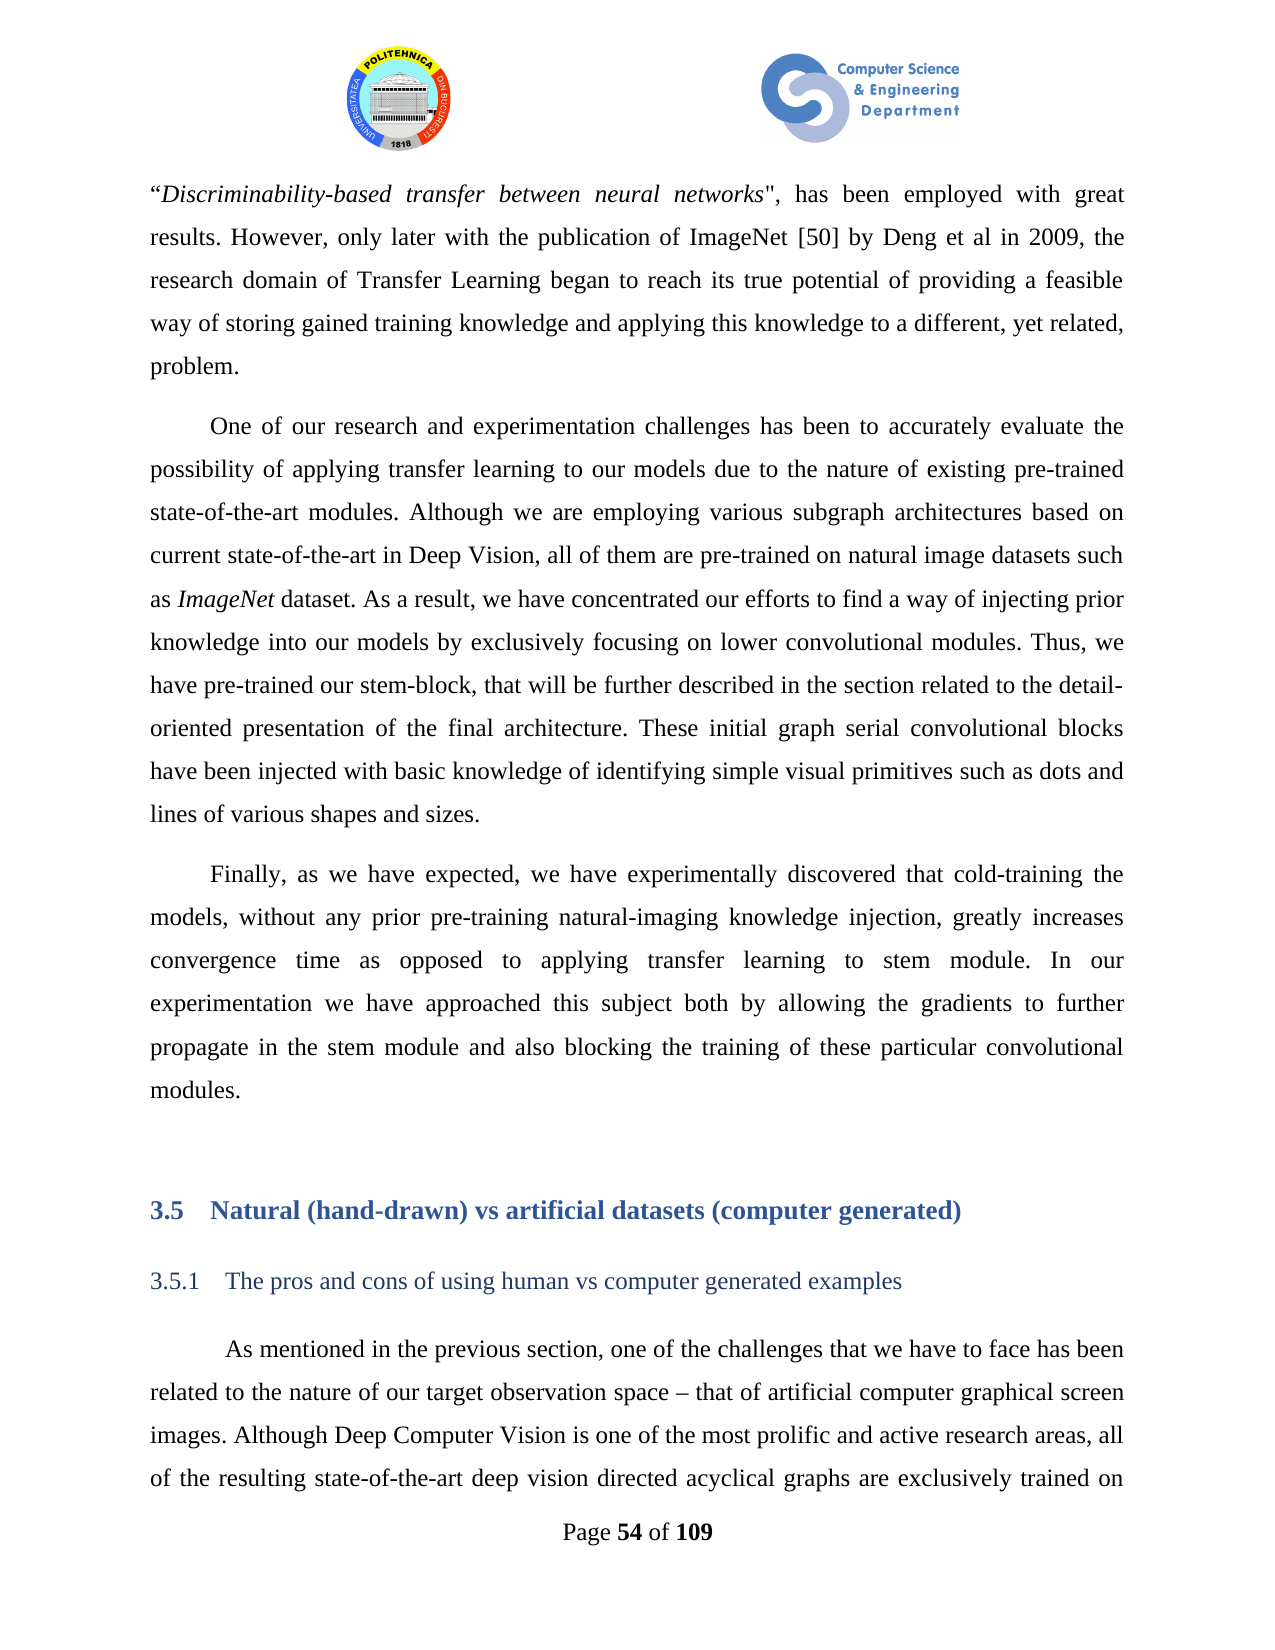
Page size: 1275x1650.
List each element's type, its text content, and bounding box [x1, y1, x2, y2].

picture [346, 46, 451, 151]
picture [760, 53, 963, 144]
subtitle The pros and cons of using human vs computer generated examples [150, 1266, 1125, 1295]
text One of our research and experimentation challenges has been to accurately evaluate the possibility of applying transfer learning to our models due to the nature of existing pre-trained state-of-the-art modules. Although we are employing various subgraph architectures based on current state-of-the-art in Deep Vision, all of them are pre-trained on natural image datasets such as ImageNet dataset. As a result, we have concentrated our efforts to find a way of injecting prior knowledge into our models by exclusively focusing on lower convolutional modules. Thus, we have pre-trained our stem-block, that will be further described in the section related to the detail-oriented presentation of the final architecture. These initial graph serial convolutional blocks have been injected with basic knowledge of identifying simple visual primitives such as dots and lines of various shapes and sizes. [150, 411, 1125, 828]
subtitle Natural (hand-drawn) vs artificial datasets (computer generated) [150, 1194, 1125, 1226]
text Finally, as we have expected, we have experimentally discovered that cold-training the models, without any prior pre-training natural-imaging knowledge injection, greatly increases convergence time as opposed to applying transfer learning to stem module. In our experimentation we have approached this subject both by allowing the gradients to further propagate in the stem module and also blocking the training of these particular convolutional modules. [150, 859, 1125, 1103]
